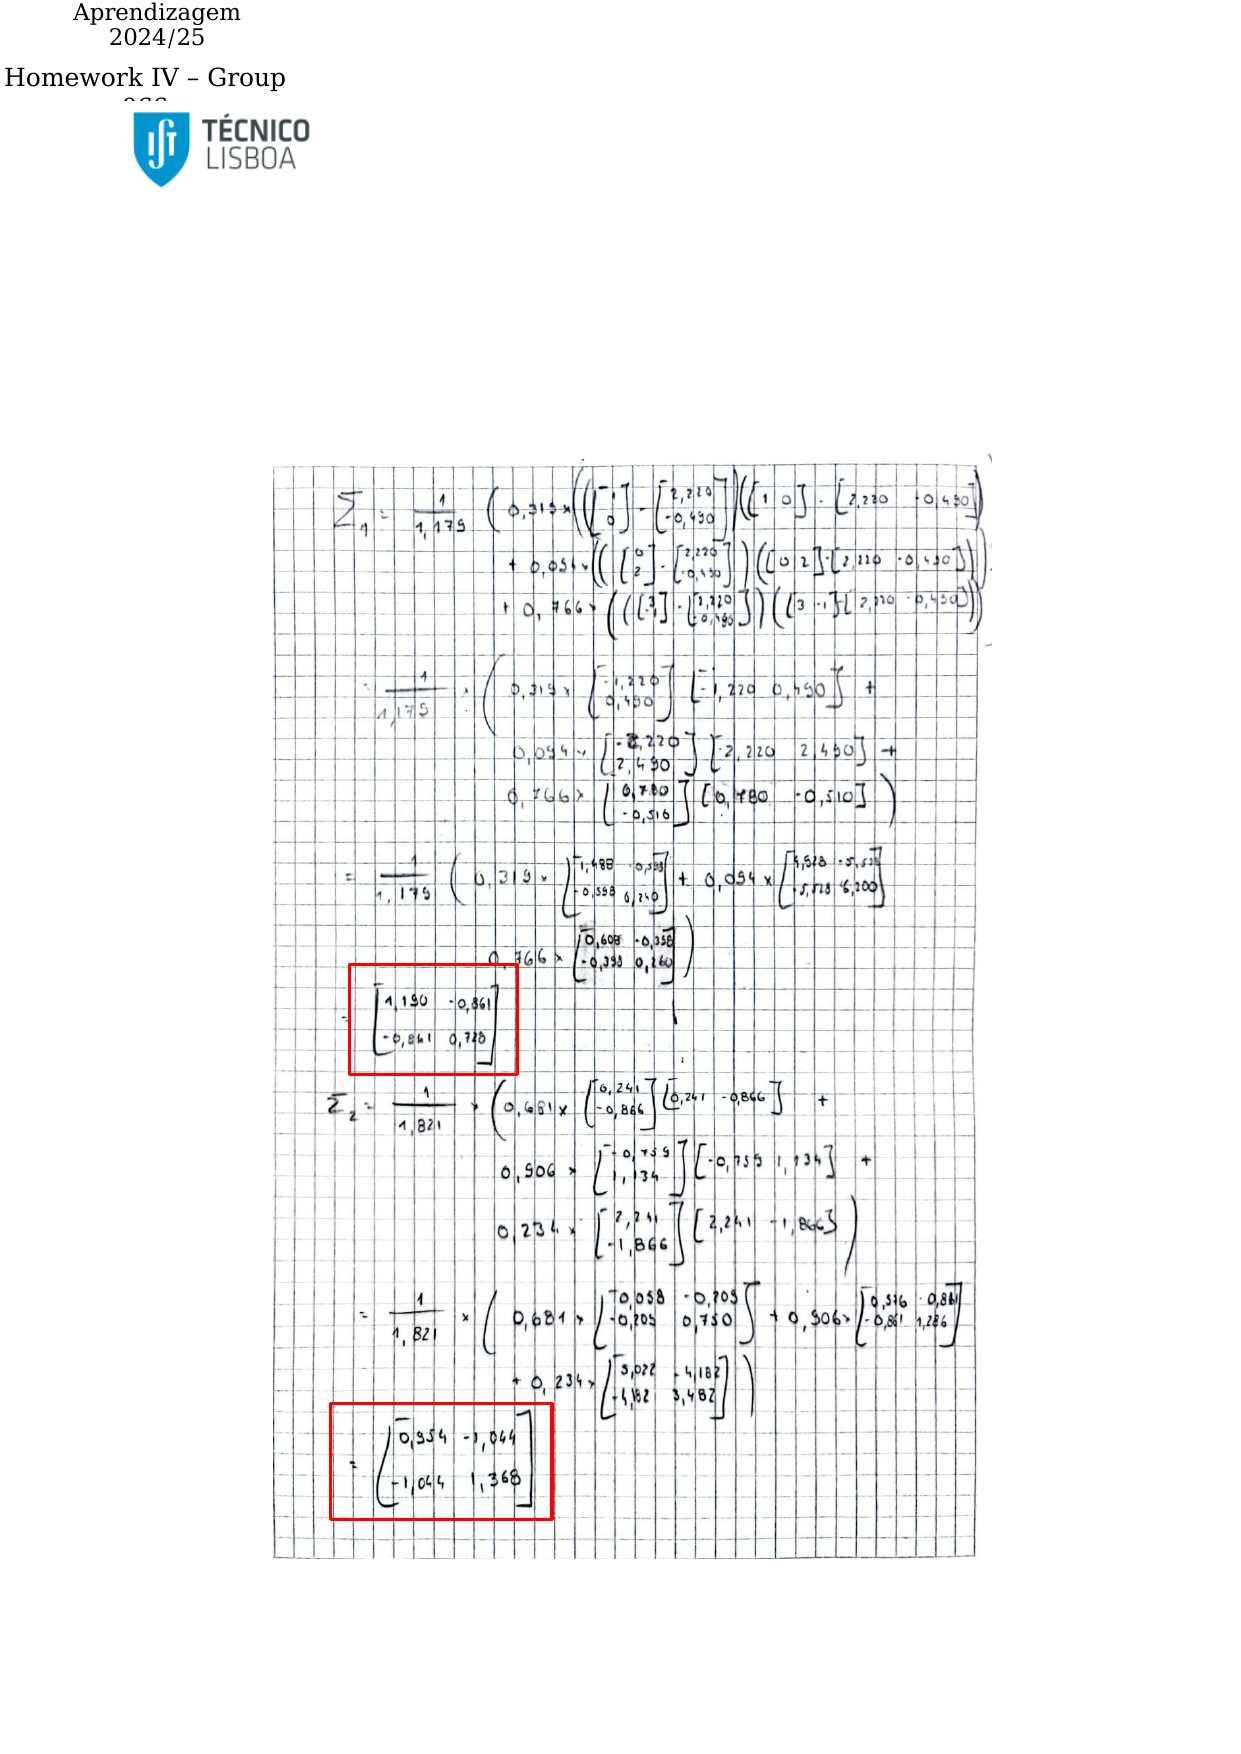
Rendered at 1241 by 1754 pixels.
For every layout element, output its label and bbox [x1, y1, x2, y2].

picture [149, 160, 155, 168]
picture [158, 120, 164, 168]
picture [273, 453, 992, 1559]
picture [133, 112, 310, 188]
picture [149, 133, 153, 155]
picture [167, 133, 176, 155]
